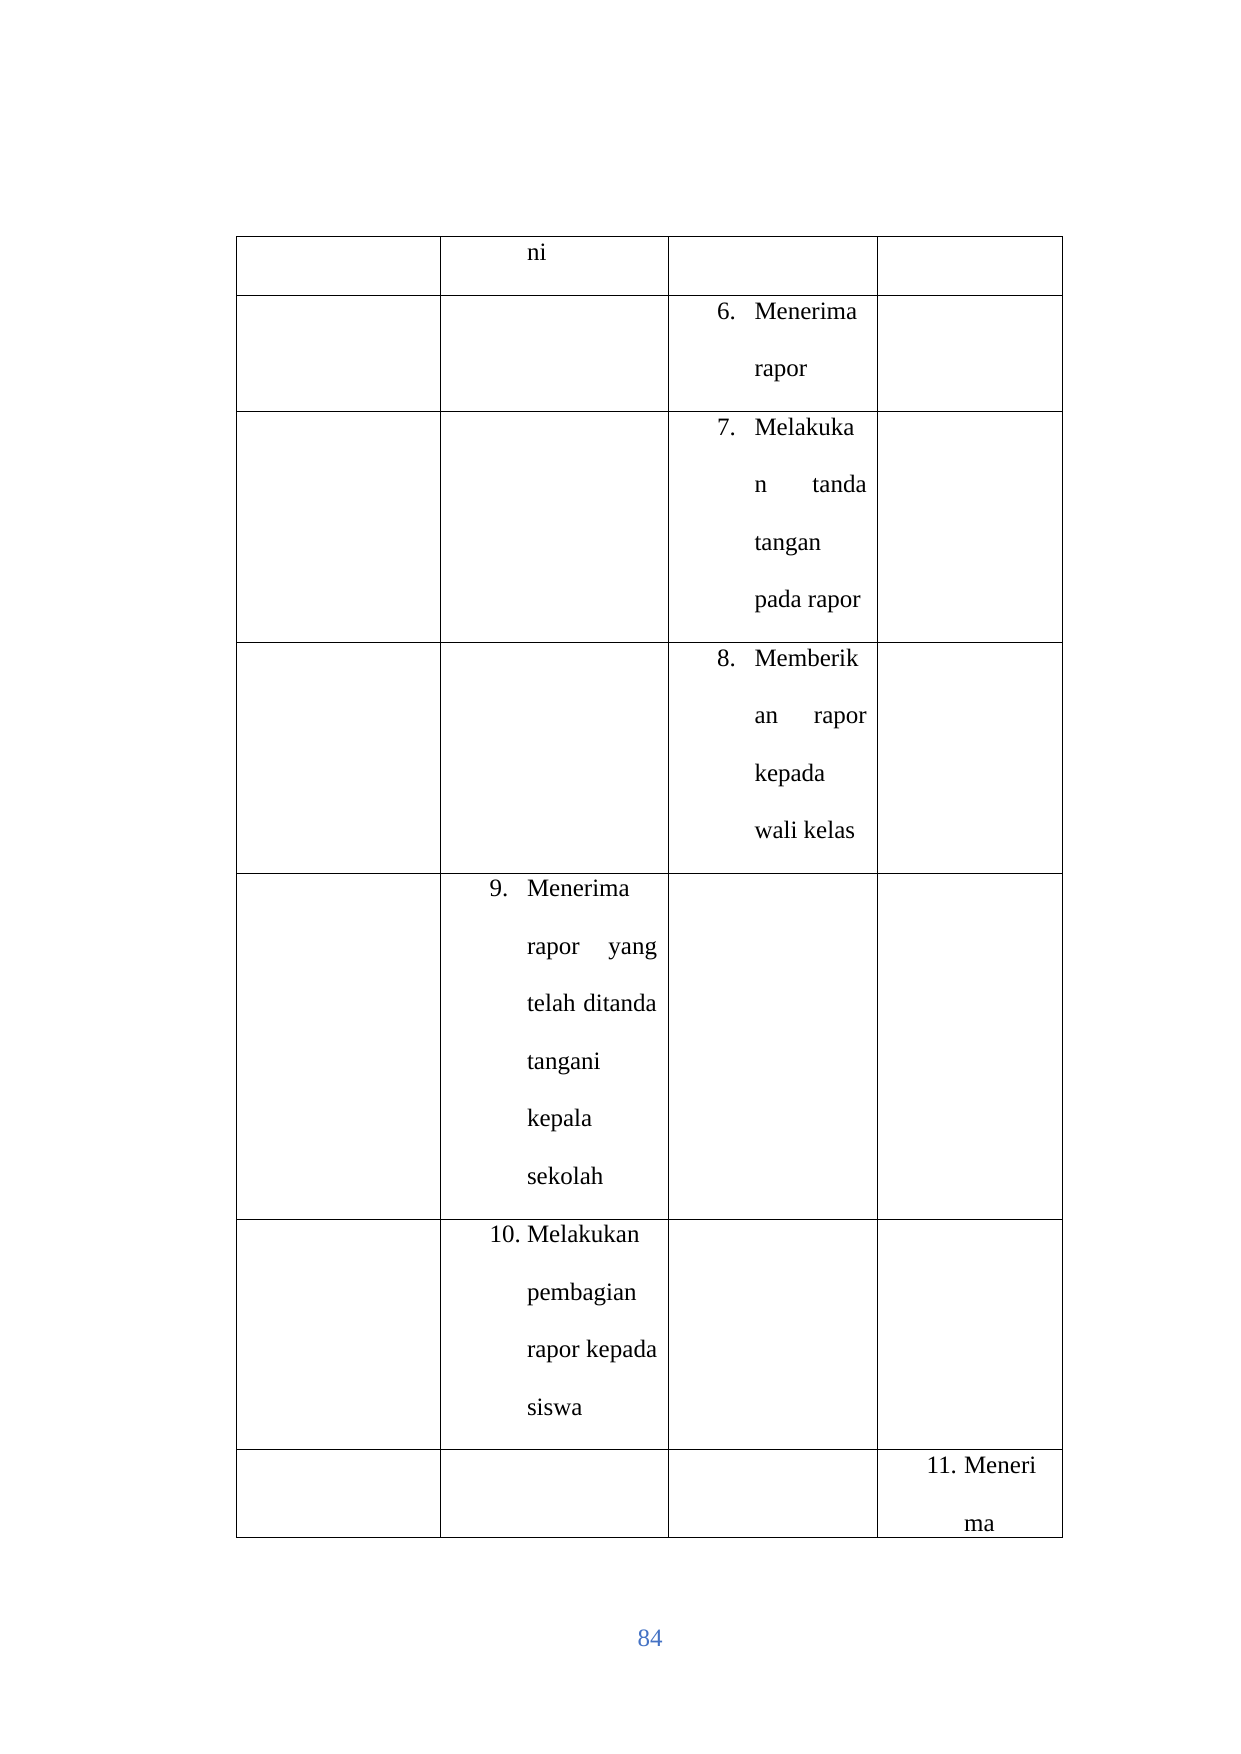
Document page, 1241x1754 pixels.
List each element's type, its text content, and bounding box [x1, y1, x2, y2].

table_cell Melakukan pembagian rapor kepada siswa [441, 1220, 668, 1449]
table_cell [441, 643, 668, 872]
table_cell [878, 1220, 1062, 1449]
table_cell [669, 874, 877, 1218]
table_cell [237, 237, 440, 295]
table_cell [878, 1450, 1062, 1537]
table_cell [441, 296, 668, 411]
table_cell [878, 874, 1062, 1218]
table_cell Memberikan rapor kepada wali kelas [669, 643, 877, 872]
table_cell [669, 1450, 877, 1537]
table_cell [441, 412, 668, 642]
table_cell [878, 643, 1062, 872]
table_cell [878, 412, 1062, 642]
table_cell [878, 237, 1062, 295]
table_cell Menerima rapor yang telah ditanda tangani kepala sekolah [441, 874, 668, 1218]
table_cell [669, 237, 877, 295]
table_cell Menerima rapor [669, 296, 877, 411]
table_cell [237, 412, 440, 642]
table_cell [669, 1220, 877, 1449]
table_cell [237, 296, 440, 411]
table_cell [441, 1450, 668, 1537]
table_cell [237, 1220, 440, 1449]
table_cell [237, 1450, 440, 1537]
table_cell Melakukan tanda tangan pada rapor [669, 412, 877, 642]
table_cell [237, 874, 440, 1218]
table_cell [237, 643, 440, 872]
table_cell [878, 296, 1062, 411]
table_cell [441, 237, 668, 295]
